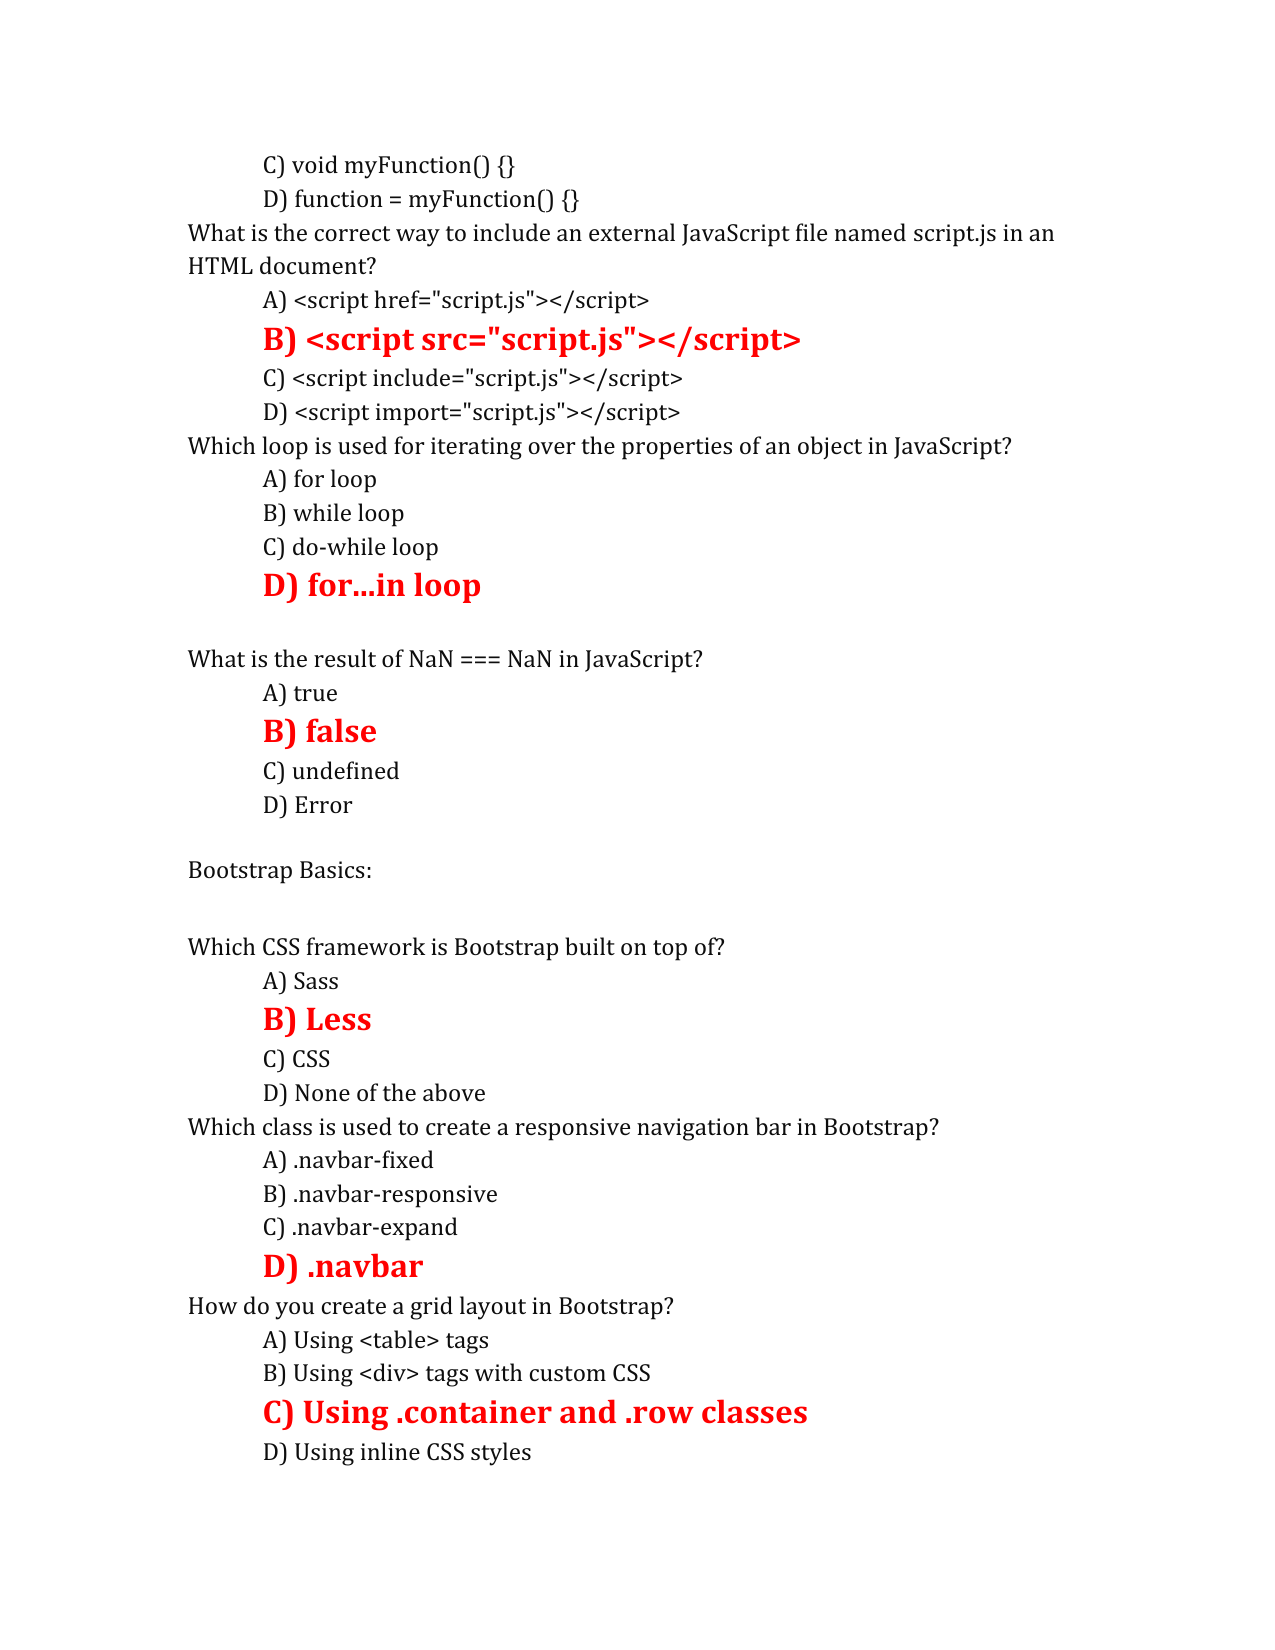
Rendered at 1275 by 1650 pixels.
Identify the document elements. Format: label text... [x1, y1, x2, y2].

text D) <script import="script.js"></script> [262, 397, 1125, 426]
text C) <script include="script.js"></script> [262, 363, 1125, 392]
text How do you create a grid layout in Bootstrap? [187, 1291, 1125, 1320]
text C) undefined [262, 756, 1125, 785]
text A) for loop [262, 464, 1125, 493]
text D) Error [262, 789, 1125, 819]
text A) .navbar-fixed [262, 1145, 1125, 1174]
text A) Using <table> tags [262, 1324, 1125, 1353]
text Which loop is used for iterating over the properties of an object in JavaScript? [187, 430, 1125, 460]
text D) None of the above [262, 1077, 1125, 1107]
text B) false [262, 711, 1125, 750]
text C) do-while loop [262, 531, 1125, 561]
text What is the correct way to include an external JavaScript file named script.js in an HTML document? [187, 217, 1125, 280]
text A) <script href="script.js"></script> [262, 284, 1125, 314]
text C) Using .container and .row classes [262, 1392, 1125, 1431]
text C) CSS [262, 1044, 1125, 1073]
text What is the result of NaN === NaN in JavaScript? [187, 643, 1125, 673]
text B) .navbar-responsive [262, 1178, 1125, 1208]
text B) Using <div> tags with custom CSS [262, 1358, 1125, 1387]
text Which CSS framework is Bootstrap built on top of? [187, 932, 1125, 961]
text B) <script src="script.js"></script> [262, 318, 1125, 357]
text D) for...in loop [262, 565, 1125, 604]
text B) while loop [262, 498, 1125, 527]
text A) Sass [262, 965, 1125, 994]
text Bootstrap Basics: [187, 854, 1125, 883]
text B) Less [262, 999, 1125, 1038]
text A) true [262, 677, 1125, 706]
text C) .navbar-expand [262, 1212, 1125, 1241]
text C) void myFunction() {} [262, 150, 1125, 179]
text Which class is used to create a responsive navigation bar in Bootstrap? [187, 1111, 1125, 1140]
text D) function = myFunction() {} [262, 184, 1125, 213]
text D) Using inline CSS styles [262, 1436, 1125, 1466]
text D) .navbar [262, 1246, 1125, 1285]
